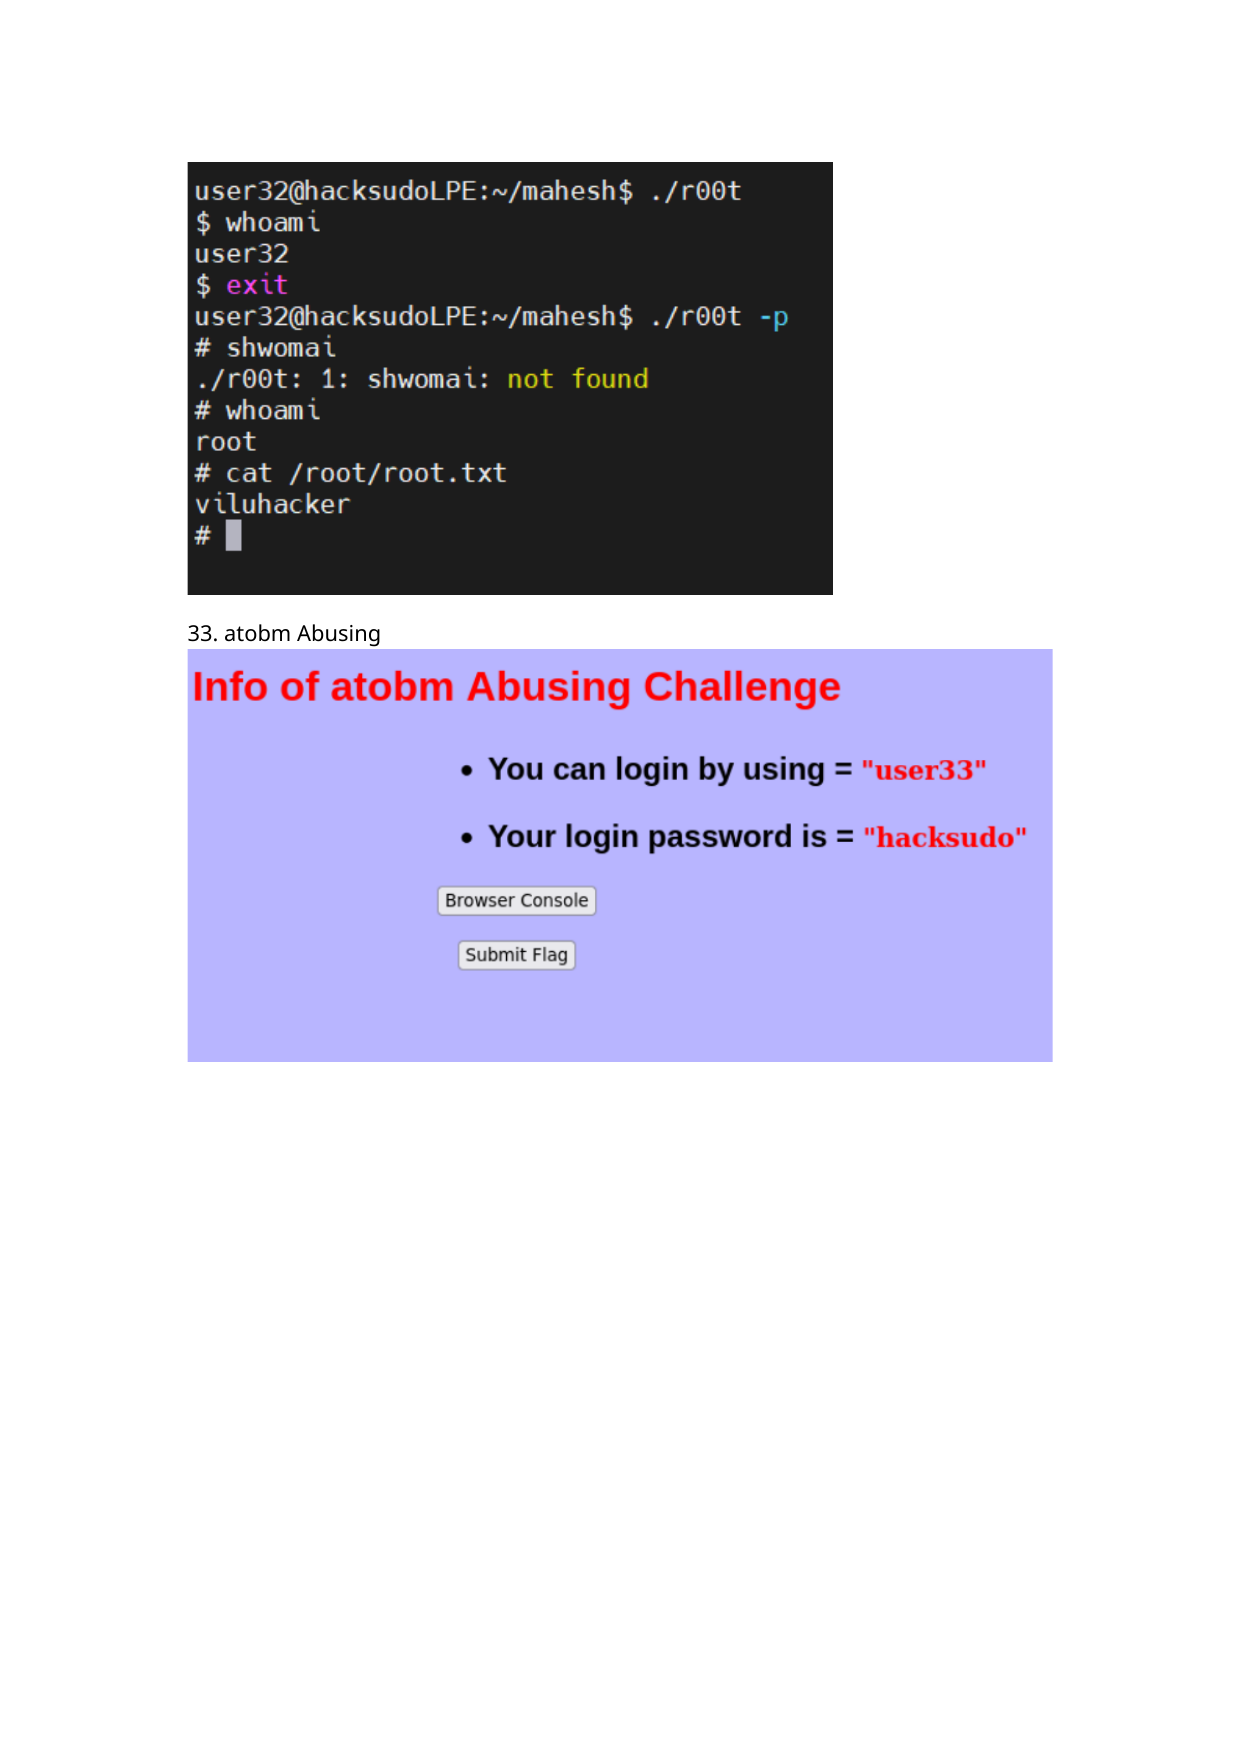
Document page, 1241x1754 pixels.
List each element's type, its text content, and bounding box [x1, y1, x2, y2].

text 33. atobm Abusing [187, 617, 1053, 649]
picture [187, 162, 833, 595]
picture [187, 649, 1053, 1062]
